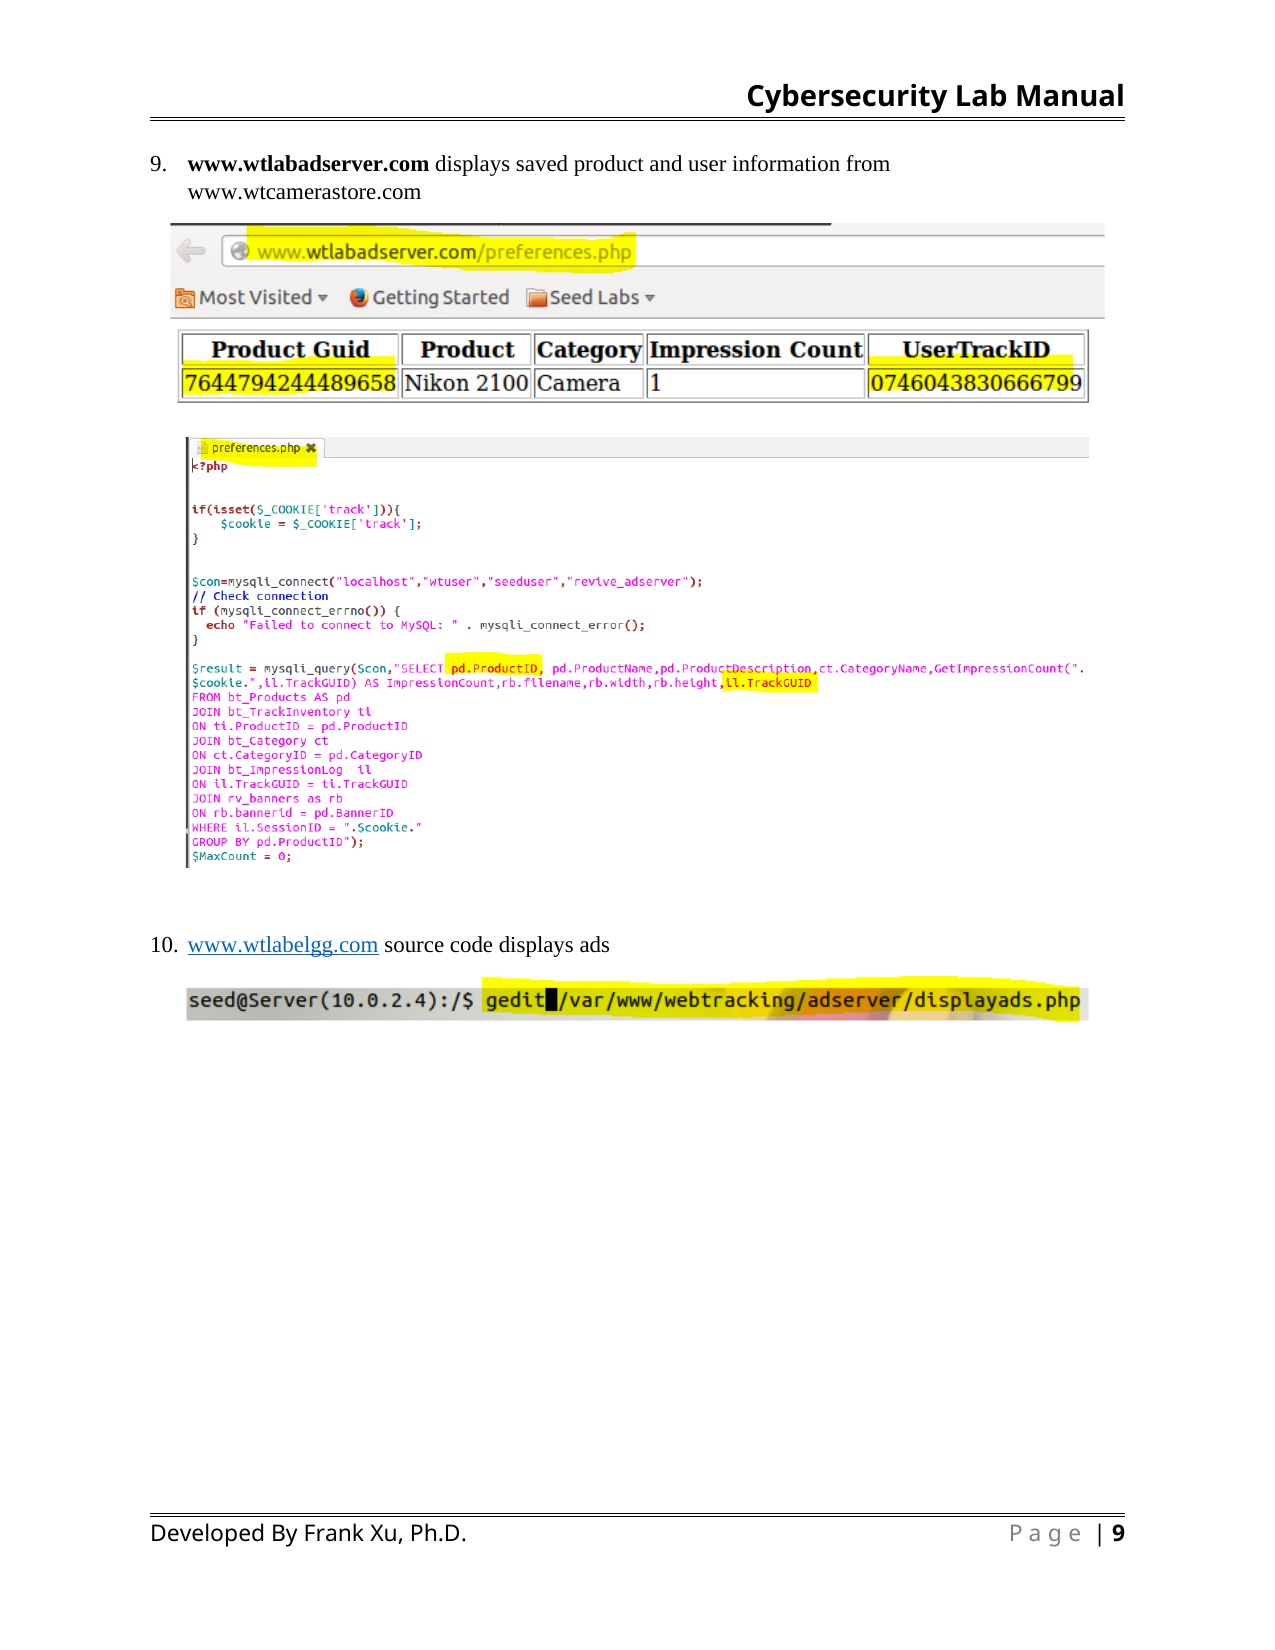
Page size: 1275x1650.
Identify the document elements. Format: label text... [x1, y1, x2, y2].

list www.wtlabelgg.com source code displays ads [150, 931, 1125, 957]
picture [185, 437, 1090, 868]
picture [170, 223, 1105, 419]
picture [186, 976, 1089, 1022]
list www.wtlabadserver.com displays saved product and user information from www.wtcamerastore.com [150, 150, 1125, 205]
